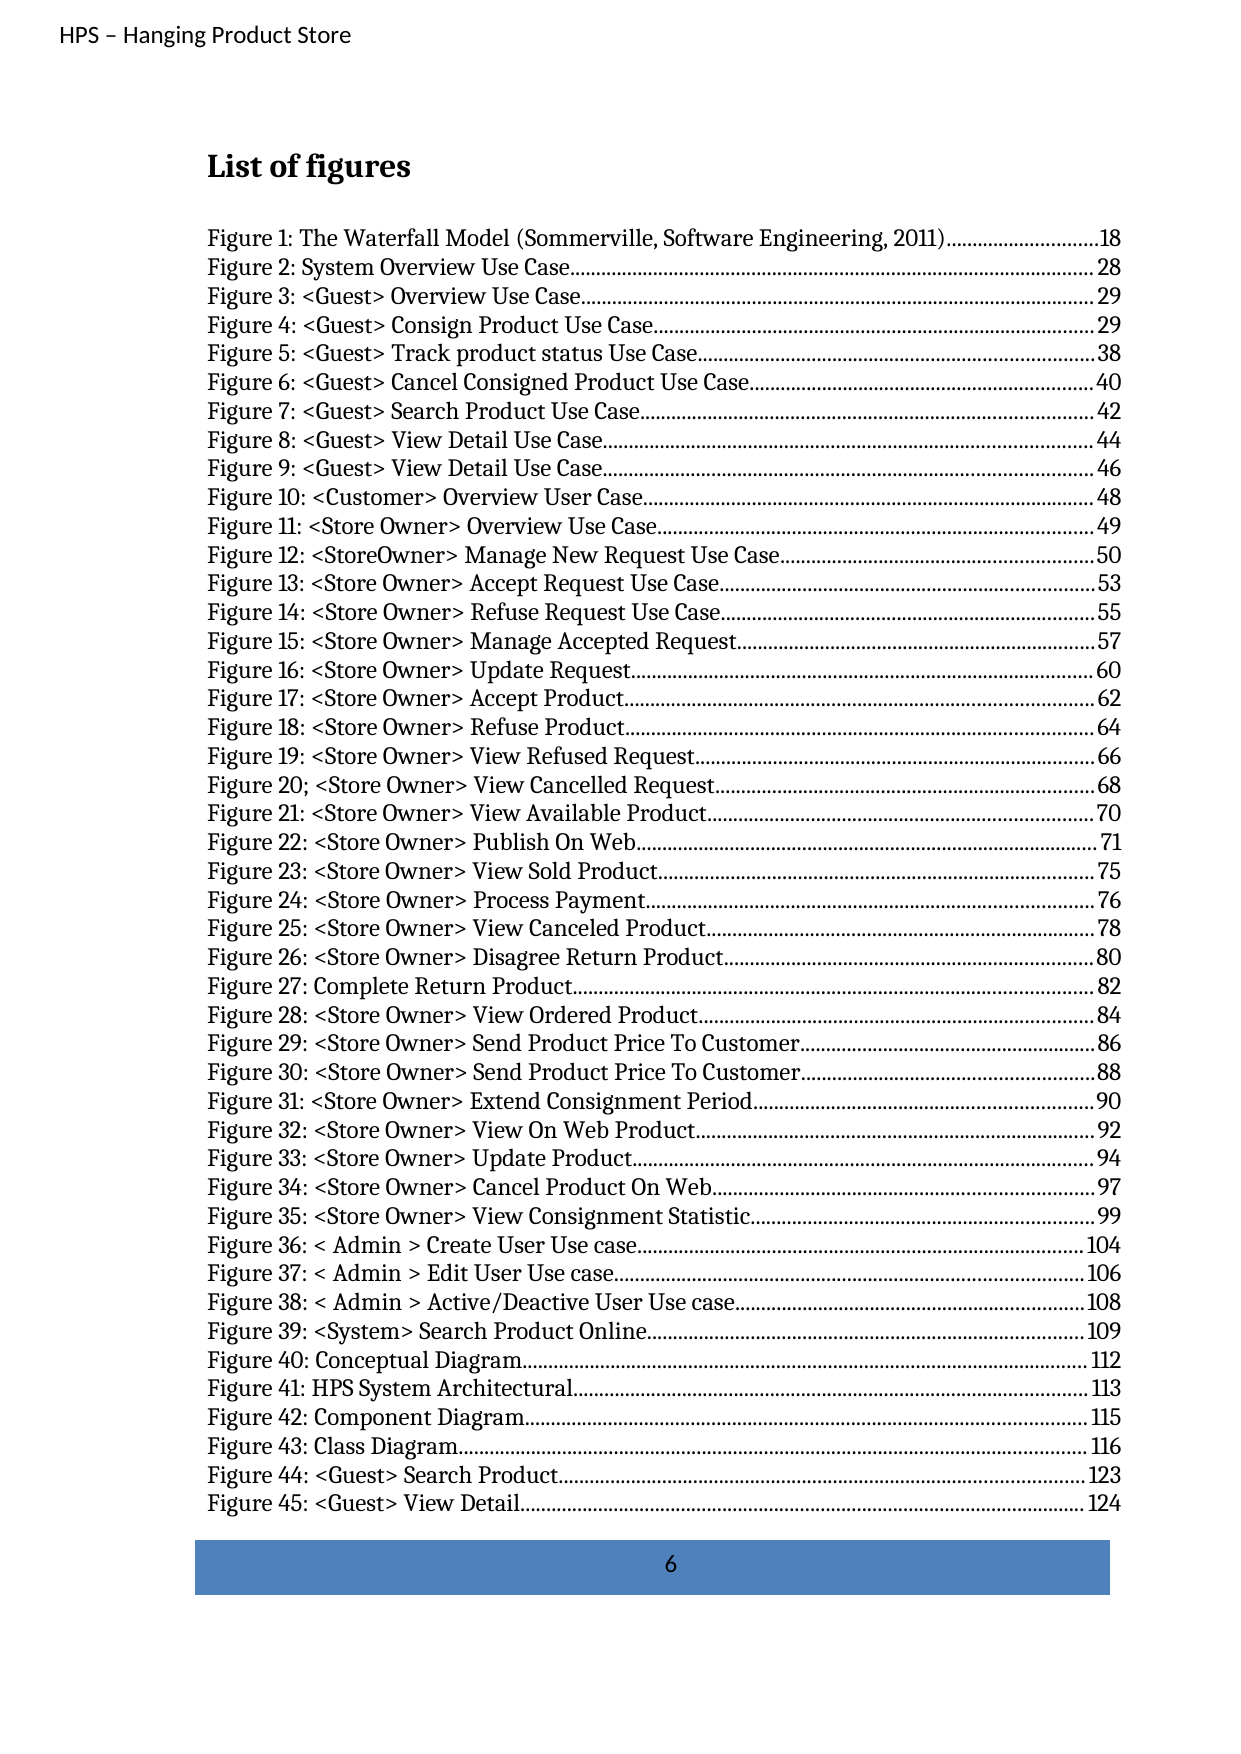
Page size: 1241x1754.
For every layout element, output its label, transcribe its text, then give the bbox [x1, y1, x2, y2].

text Figure 37: < Admin > Edit User Use case 106 [207, 1259, 1122, 1288]
text Figure 34: <Store Owner> Cancel Product On Web 97 [207, 1173, 1122, 1202]
text Figure 2: System Overview Use Case 28 [207, 253, 1122, 282]
text Figure 39: <System> Search Product Online 109 [207, 1317, 1122, 1346]
text Figure 24: <Store Owner> Process Payment 76 [207, 886, 1122, 914]
text Figure 44: <Guest> Search Product 123 [207, 1461, 1122, 1489]
text Figure 28: <Store Owner> View Ordered Product 84 [207, 1001, 1122, 1029]
text Figure 23: <Store Owner> View Sold Product 75 [207, 857, 1122, 886]
text Figure 29: <Store Owner> Send Product Price To Customer 86 [207, 1029, 1122, 1058]
text Figure 18: <Store Owner> Refuse Product 64 [207, 713, 1122, 742]
text Figure 30: <Store Owner> Send Product Price To Customer 88 [207, 1058, 1122, 1087]
text Figure 25: <Store Owner> View Canceled Product 78 [207, 914, 1122, 943]
text Figure 4: <Guest> Consign Product Use Case 29 [207, 311, 1122, 339]
text Figure 35: <Store Owner> View Consignment Statistic 99 [207, 1202, 1122, 1231]
text Figure 11: <Store Owner> Overview Use Case 49 [207, 512, 1122, 541]
text Figure 15: <Store Owner> Manage Accepted Request 57 [207, 627, 1122, 656]
text Figure 1: The Waterfall Model (Sommerville, Software Engineering, 2011) 18 [207, 224, 1122, 253]
text Figure 7: <Guest> Search Product Use Case 42 [207, 397, 1122, 426]
text Figure 32: <Store Owner> View On Web Product 92 [207, 1116, 1122, 1144]
text Figure 36: < Admin > Create User Use case 104 [207, 1231, 1122, 1259]
text Figure 6: <Guest> Cancel Consigned Product Use Case 40 [207, 368, 1122, 397]
text Figure 16: <Store Owner> Update Request 60 [207, 656, 1122, 684]
text Figure 17: <Store Owner> Accept Product 62 [207, 684, 1122, 713]
text Figure 10: <Customer> Overview User Case 48 [207, 483, 1122, 512]
text Figure 33: <Store Owner> Update Product 94 [207, 1144, 1122, 1173]
text Figure 26: <Store Owner> Disagree Return Product 80 [207, 943, 1122, 972]
text Figure 21: <Store Owner> View Available Product 70 [207, 799, 1122, 828]
text Figure 13: <Store Owner> Accept Request Use Case 53 [207, 569, 1122, 598]
text Figure 14: <Store Owner> Refuse Request Use Case 55 [207, 598, 1122, 627]
text Figure 27: Complete Return Product 82 [207, 972, 1122, 1001]
text Figure 42: Component Diagram 115 [207, 1403, 1122, 1432]
text Figure 12: <StoreOwner> Manage New Request Use Case 50 [207, 541, 1122, 569]
text Figure 8: <Guest> View Detail Use Case 44 [207, 426, 1122, 454]
text List of figures [207, 148, 1122, 186]
text Figure 40: Conceptual Diagram 112 [207, 1346, 1122, 1374]
text Figure 38: < Admin > Active/Deactive User Use case 108 [207, 1288, 1122, 1317]
text Figure 41: HPS System Architectural 113 [207, 1374, 1122, 1403]
text Figure 45: <Guest> View Detail 124 [207, 1489, 1122, 1518]
text Figure 19: <Store Owner> View Refused Request 66 [207, 742, 1122, 771]
text Figure 5: <Guest> Track product status Use Case 38 [207, 339, 1122, 368]
text Figure 22: <Store Owner> Publish On Web 71 [207, 828, 1122, 857]
text Figure 9: <Guest> View Detail Use Case 46 [207, 454, 1122, 483]
text Figure 3: <Guest> Overview Use Case 29 [207, 282, 1122, 311]
text Figure 20; <Store Owner> View Cancelled Request 68 [207, 771, 1122, 799]
text Figure 43: Class Diagram 116 [207, 1432, 1122, 1461]
text Figure 31: <Store Owner> Extend Consignment Period 90 [207, 1087, 1122, 1116]
